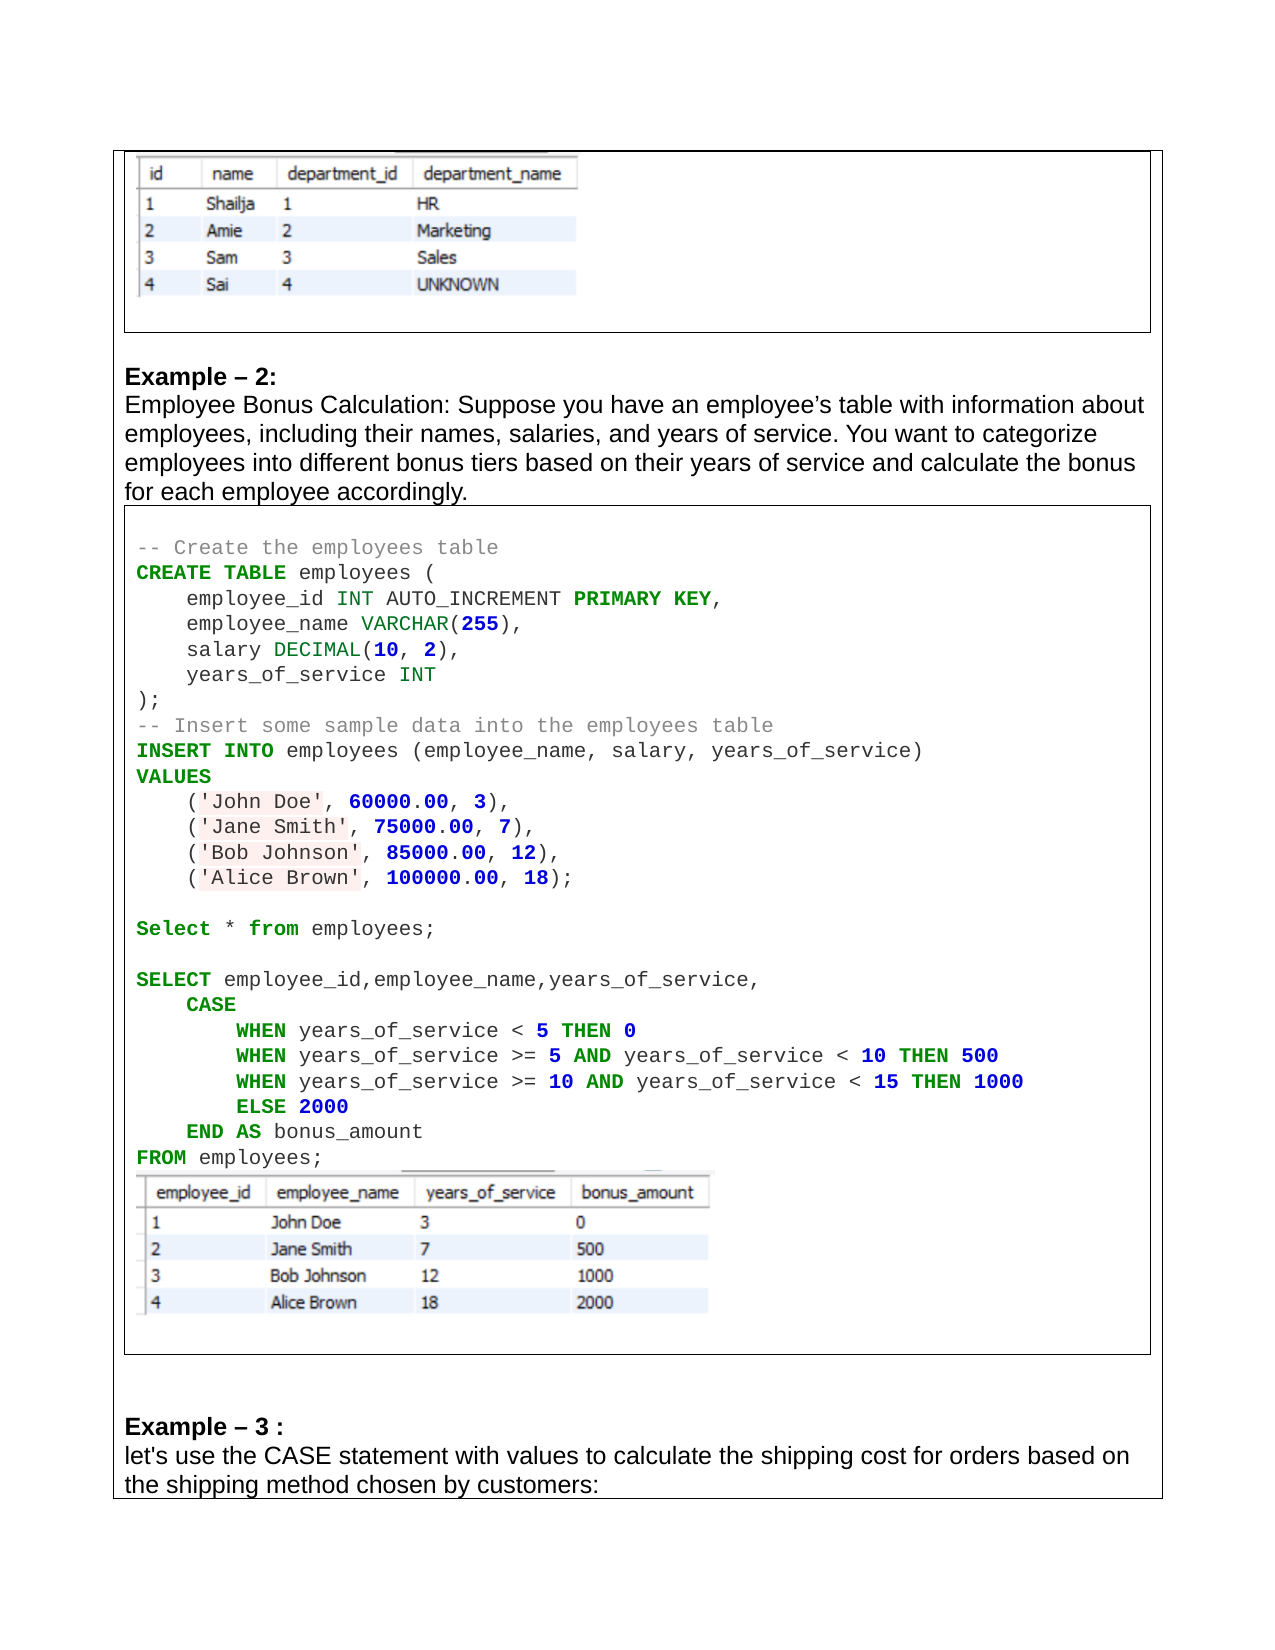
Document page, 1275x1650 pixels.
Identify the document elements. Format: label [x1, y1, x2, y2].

table_header [114, 151, 1162, 1498]
picture [136, 1170, 716, 1325]
picture [136, 152, 581, 304]
